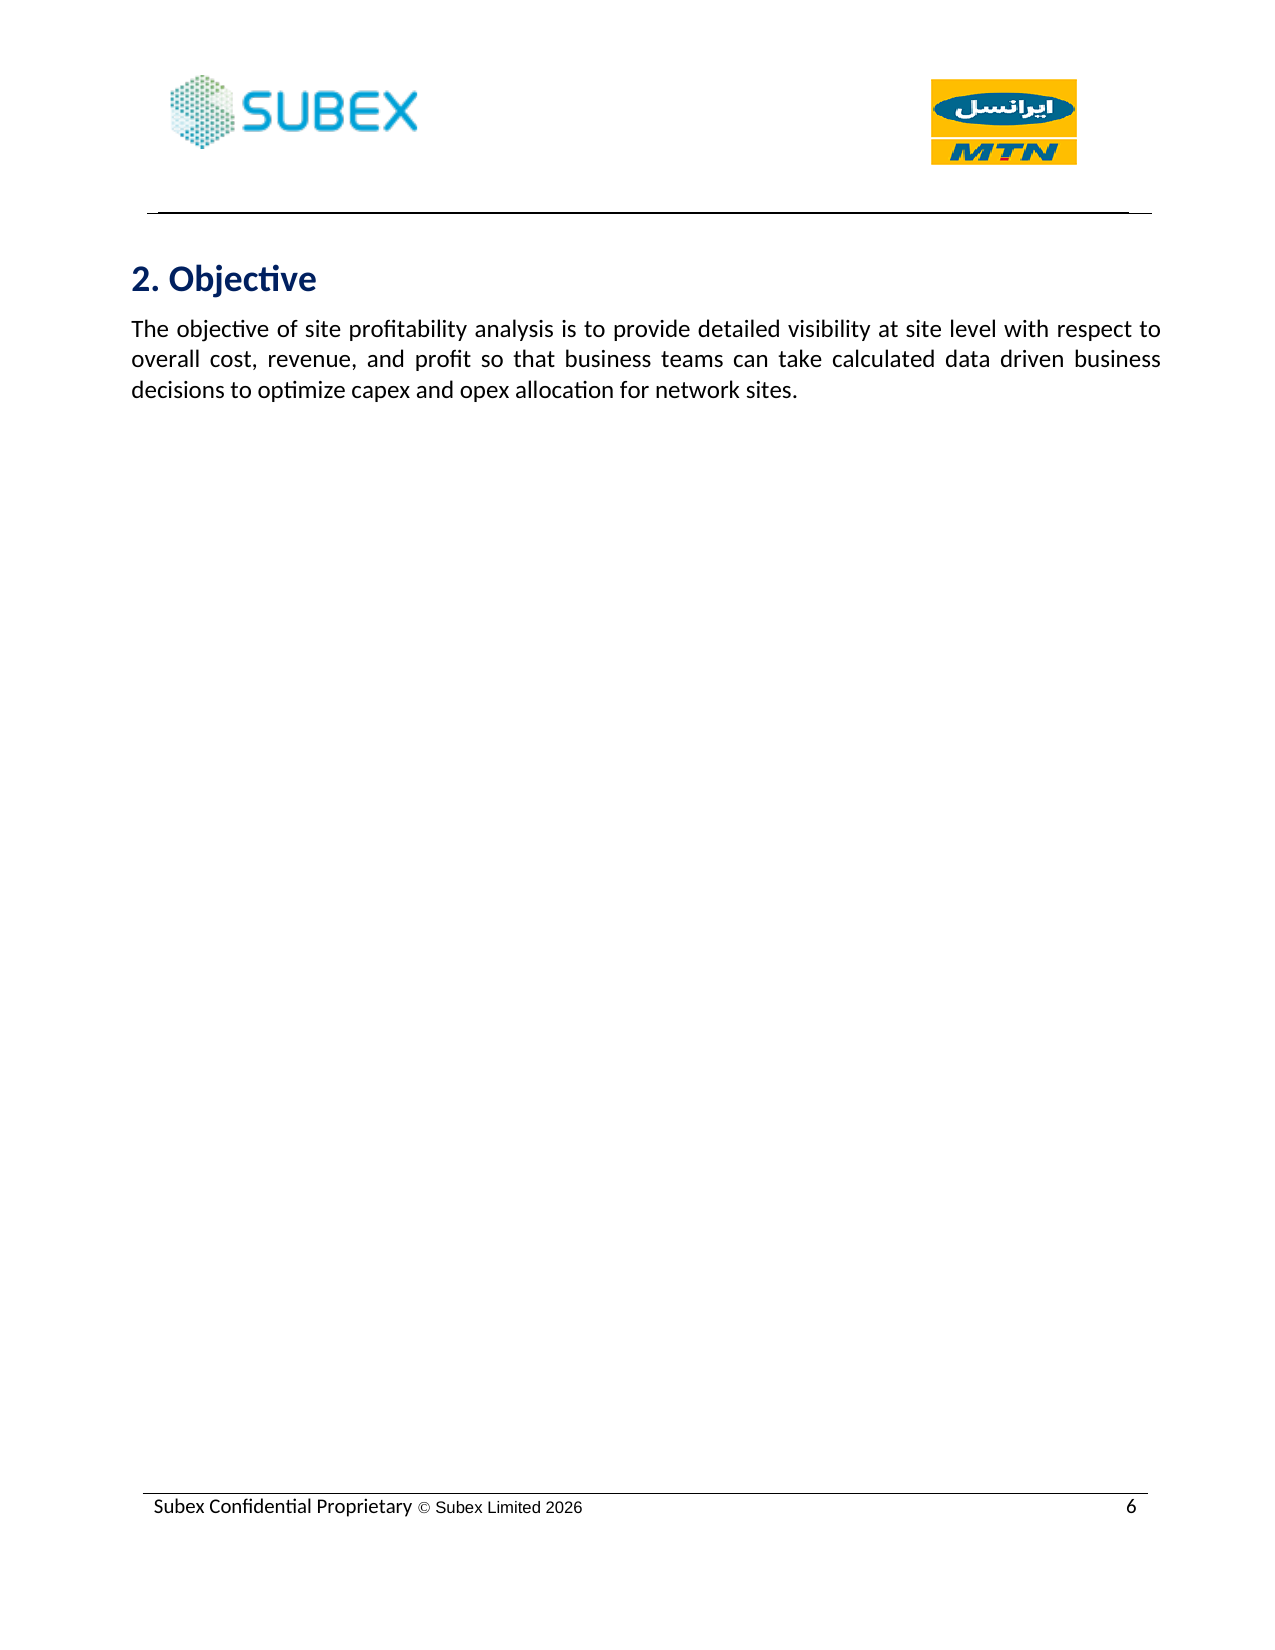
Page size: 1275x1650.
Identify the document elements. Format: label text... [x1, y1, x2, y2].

picture [169, 75, 421, 149]
picture [923, 75, 1086, 169]
subtitle Objective [131, 254, 1162, 300]
text The objective of site profitability analysis is to provide detailed visibility at site level with respect to overall cost, revenue, and profit so that business teams can take calculated data driven business decisions to optimize capex and opex allocation for network sites. [131, 313, 1162, 404]
